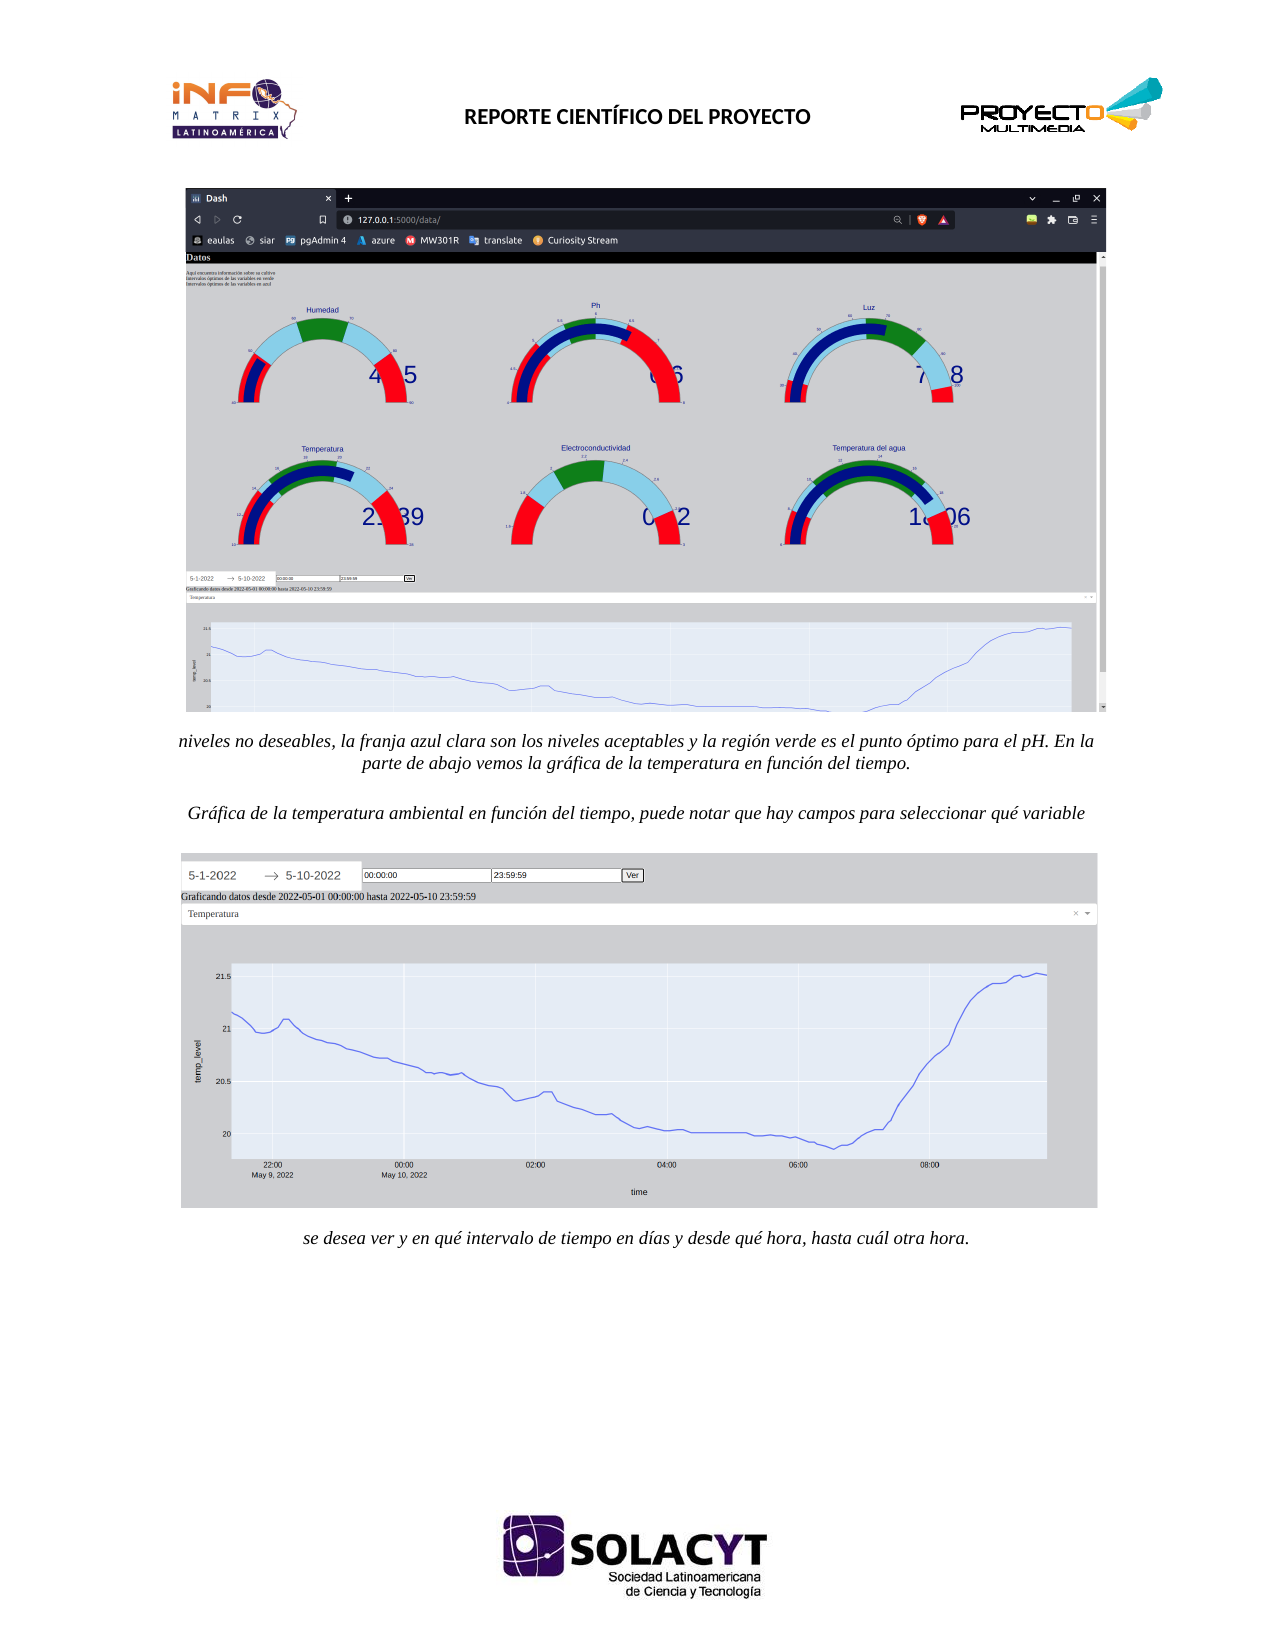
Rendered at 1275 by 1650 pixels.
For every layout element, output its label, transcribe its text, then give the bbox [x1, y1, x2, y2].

text Gráfica de la temperatura ambiental en función del tiempo, puede notar que hay campos para seleccionar qué variable se desea ver y en qué intervalo de tiempo en días y desde qué hora, hasta cuál otra hora. [177, 1208, 1098, 1248]
text Gráfica de la temperatura ambiental en función del tiempo, puede notar que hay campos para seleccionar qué variable se desea ver y en qué intervalo de tiempo en días y desde qué hora, hasta cuál otra hora. [177, 802, 1098, 853]
picture [165, 72, 303, 147]
picture [953, 73, 1169, 138]
picture [177, 853, 1098, 1208]
picture [185, 188, 1107, 712]
picture [496, 1510, 773, 1605]
